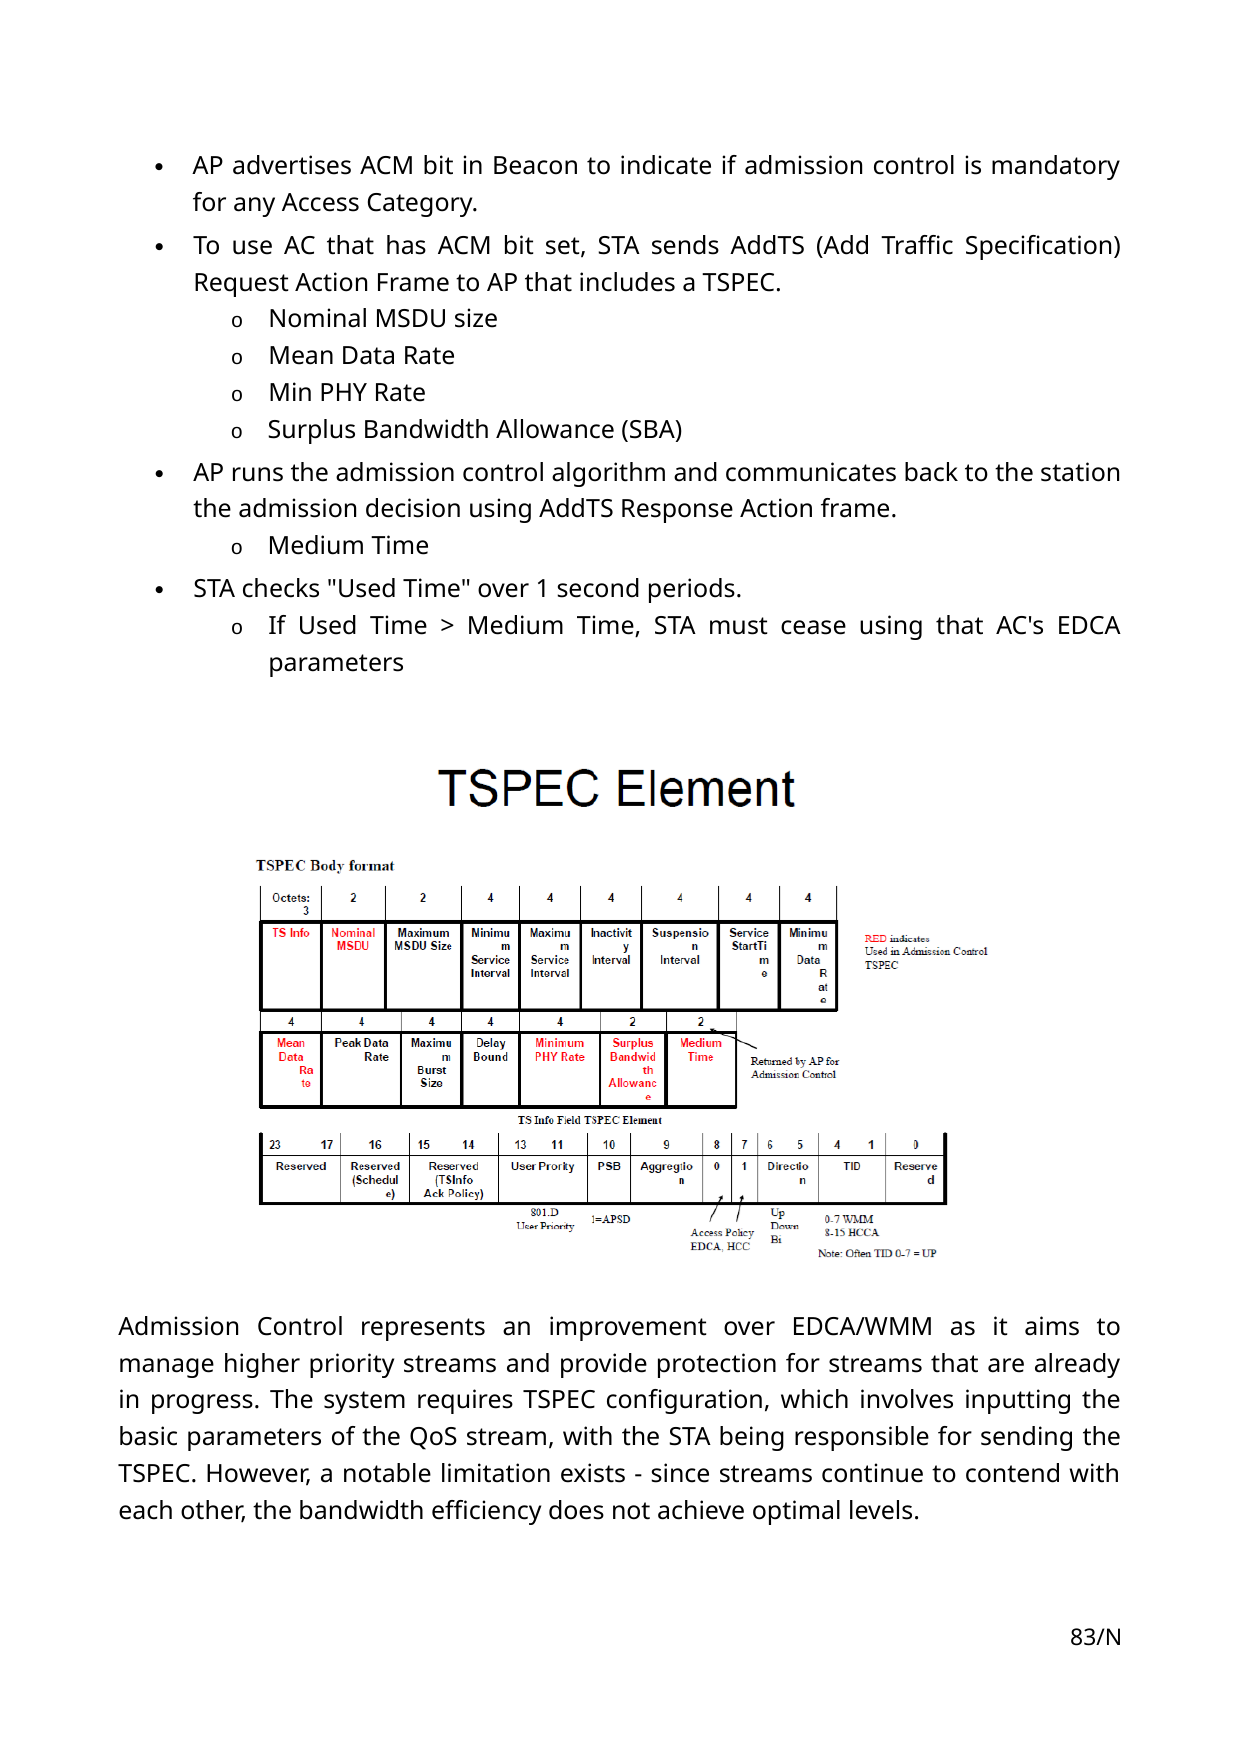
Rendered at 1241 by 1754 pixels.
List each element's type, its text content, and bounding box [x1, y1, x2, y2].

list If Used Time > Medium Time, STA must cease using that AC's EDCA parameters [231, 608, 1122, 678]
list Surplus Bandwidth Allowance (SBA) [230, 411, 1122, 445]
list To use AC that has ACM bit set, STA sends AddTS (Add Traffic Specification) Request Action Frame to AP that includes a TSPEC. [156, 227, 1122, 298]
list Nominal MSDU size [231, 301, 1122, 335]
list AP advertises ACM bit in Beacon to indicate if admission control is mandatory for any Access Category. [155, 148, 1122, 218]
list STA checks "Used Time" over 1 second periods. [156, 571, 1122, 605]
list Mean Data Rate [231, 338, 1122, 372]
list Medium Time [230, 528, 1122, 562]
text Admission Control represents an improvement over EDCA/WMM as it aims to manage higher priority streams and provide protection for streams that are already in progress. The system requires TSPEC configuration, which involves inputting the basic parameters of the QoS stream, with the STA being responsible for sending the TSPEC. However, a notable limitation exists - since streams continue to contend with each other, the bandwidth efficiency does not achieve optimal levels. [118, 1308, 1122, 1526]
list AP runs the admission control algorithm and communicates back to the station the admission decision using AddTS Response Action frame. [156, 454, 1122, 525]
picture [238, 754, 1003, 1270]
list Min PHY Rate [231, 374, 1122, 408]
